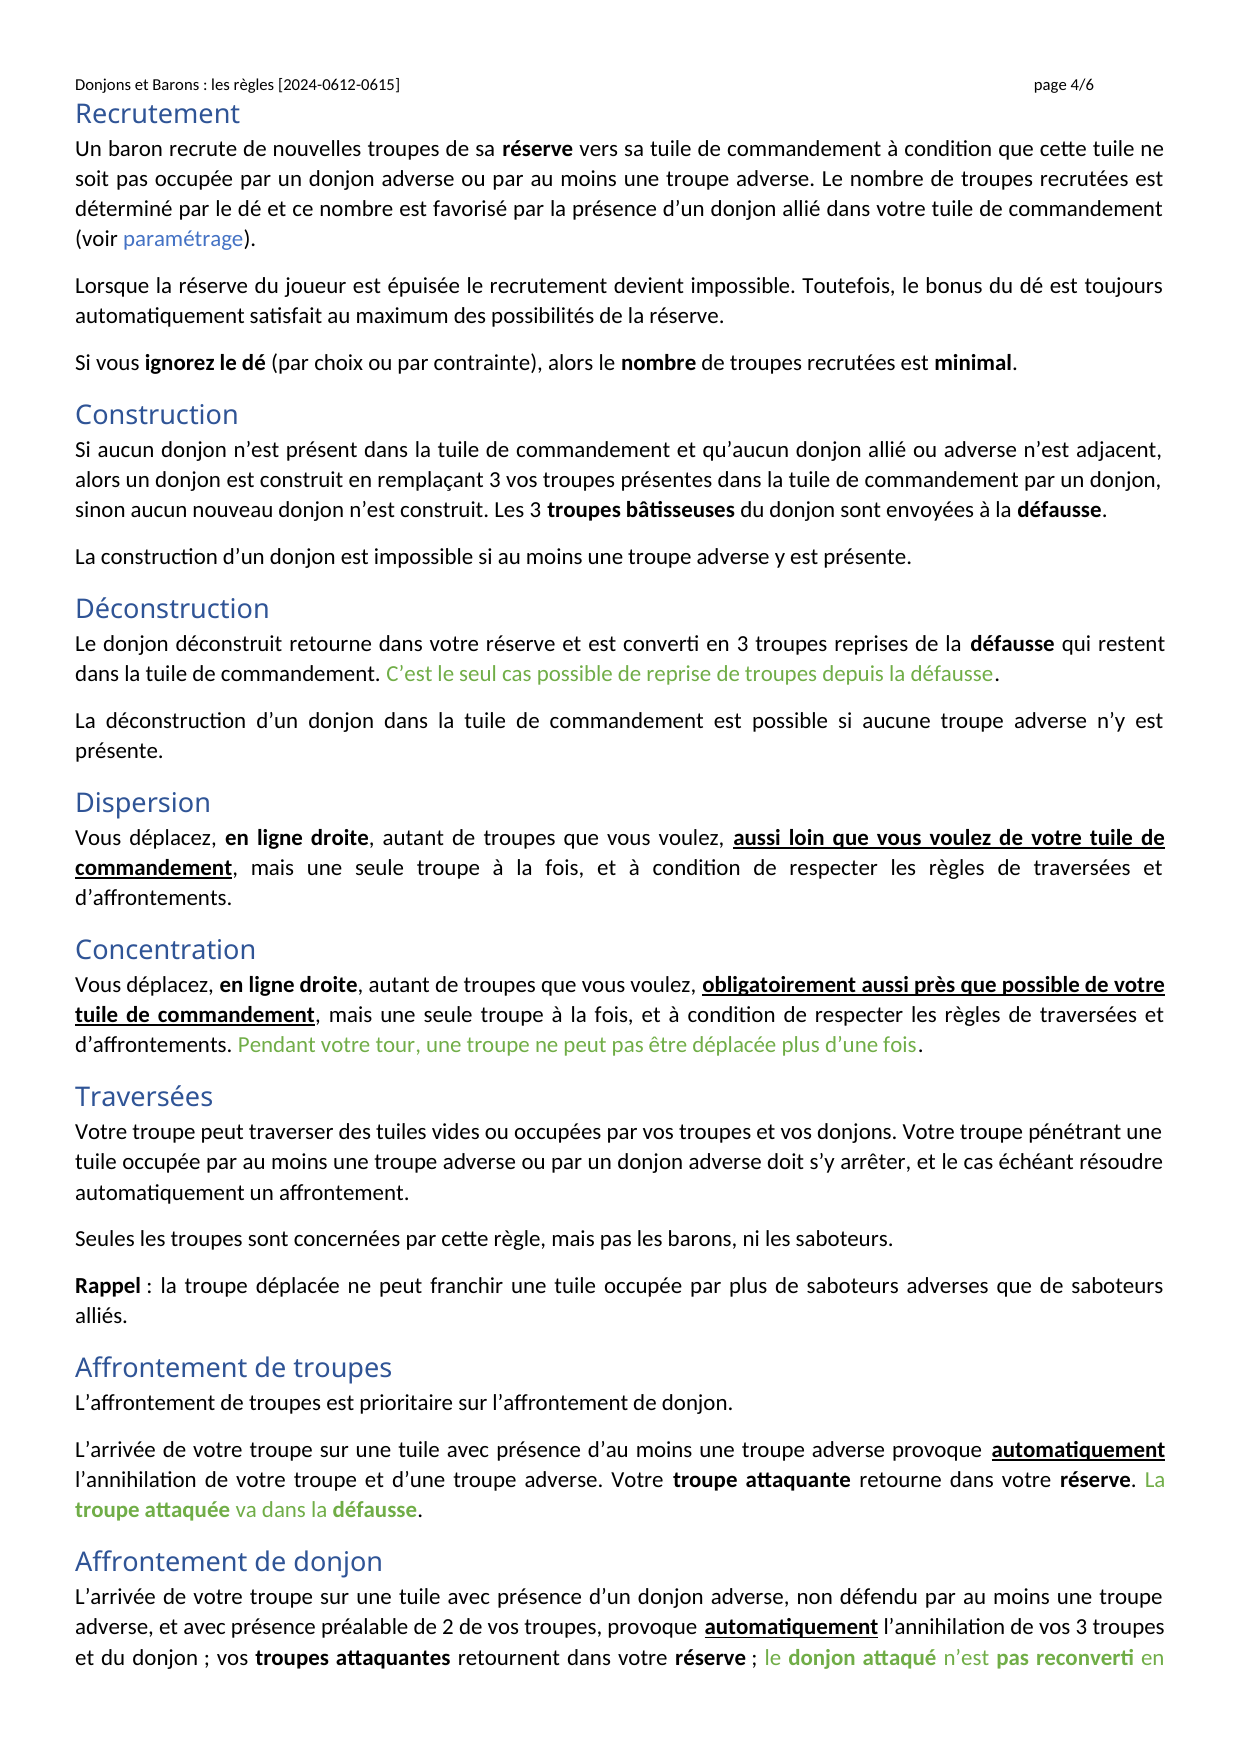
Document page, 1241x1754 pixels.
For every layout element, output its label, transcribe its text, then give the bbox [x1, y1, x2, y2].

subtitle Affrontement de troupes [75, 1348, 1165, 1385]
subtitle Construction [75, 395, 1165, 432]
text L’arrivée de votre troupe sur une tuile avec présence d’au moins une troupe adverse provoque automatiquement l’annihilation de votre troupe et d’une troupe adverse. Votre troupe attaquante retourne dans votre réserve. La troupe attaquée va dans la défausse. [75, 1435, 1165, 1523]
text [75, 1582, 1165, 1671]
text Si aucun donjon n’est présent dans la tuile de commandement et qu’aucun donjon allié ou adverse n’est adjacent, alors un donjon est construit en remplaçant 3 vos troupes présentes dans la tuile de commandement par un donjon, sinon aucun nouveau donjon n’est construit. Les 3 troupes bâtisseuses du donjon sont envoyées à la défausse. [75, 435, 1165, 523]
text Si vous ignorez le dé (par choix ou par contrainte), alors le nombre de troupes recrutées est minimal. [75, 348, 1165, 376]
text Rappel : la troupe déplacée ne peut franchir une tuile occupée par plus de saboteurs adverses que de saboteurs alliés. [75, 1271, 1165, 1329]
text La déconstruction d’un donjon dans la tuile de commandement est possible si aucune troupe adverse n’y est présente. [75, 706, 1165, 764]
subtitle Dispersion [75, 783, 1165, 820]
subtitle Concentration [75, 930, 1165, 967]
text Seules les troupes sont concernées par cette règle, mais pas les barons, ni les saboteurs. [75, 1224, 1165, 1252]
subtitle Recrutement [75, 94, 1165, 131]
text Vous déplacez, en ligne droite, autant de troupes que vous voulez, aussi loin que vous voulez de votre tuile de commandement, mais une seule troupe à la fois, et à condition de respecter les règles de traversées et d’affrontements. [75, 823, 1165, 911]
text Un baron recrute de nouvelles troupes de sa réserve vers sa tuile de commandement à condition que cette tuile ne soit pas occupée par un donjon adverse ou par au moins une troupe adverse. Le nombre de troupes recrutées est déterminé par le dé et ce nombre est favorisé par la présence d’un donjon allié dans votre tuile de commandement (voir paramétrage). [75, 134, 1165, 252]
text Votre troupe peut traverser des tuiles vides ou occupées par vos troupes et vos donjons. Votre troupe pénétrant une tuile occupée par au moins une troupe adverse ou par un donjon adverse doit s’y arrêter, et le cas échéant résoudre automatiquement un affrontement. [75, 1117, 1165, 1206]
text La construction d’un donjon est impossible si au moins une troupe adverse y est présente. [75, 542, 1165, 570]
subtitle Affrontement de donjon [75, 1542, 1165, 1579]
text L’affrontement de troupes est prioritaire sur l’affrontement de donjon. [75, 1388, 1165, 1416]
subtitle Traversées [75, 1077, 1165, 1114]
text Le donjon déconstruit retourne dans votre réserve et est converti en 3 troupes reprises de la défausse qui restent dans la tuile de commandement. C’est le seul cas possible de reprise de troupes depuis la défausse. [75, 629, 1165, 687]
text Vous déplacez, en ligne droite, autant de troupes que vous voulez, obligatoirement aussi près que possible de votre tuile de commandement, mais une seule troupe à la fois, et à condition de respecter les règles de traversées et d’affrontements. Pendant votre tour, une troupe ne peut pas être déplacée plus d’une fois. [75, 970, 1165, 1058]
subtitle Déconstruction [75, 589, 1165, 626]
text Lorsque la réserve du joueur est épuisée le recrutement devient impossible. Toutefois, le bonus du dé est toujours automatiquement satisfait au maximum des possibilités de la réserve. [75, 271, 1165, 329]
